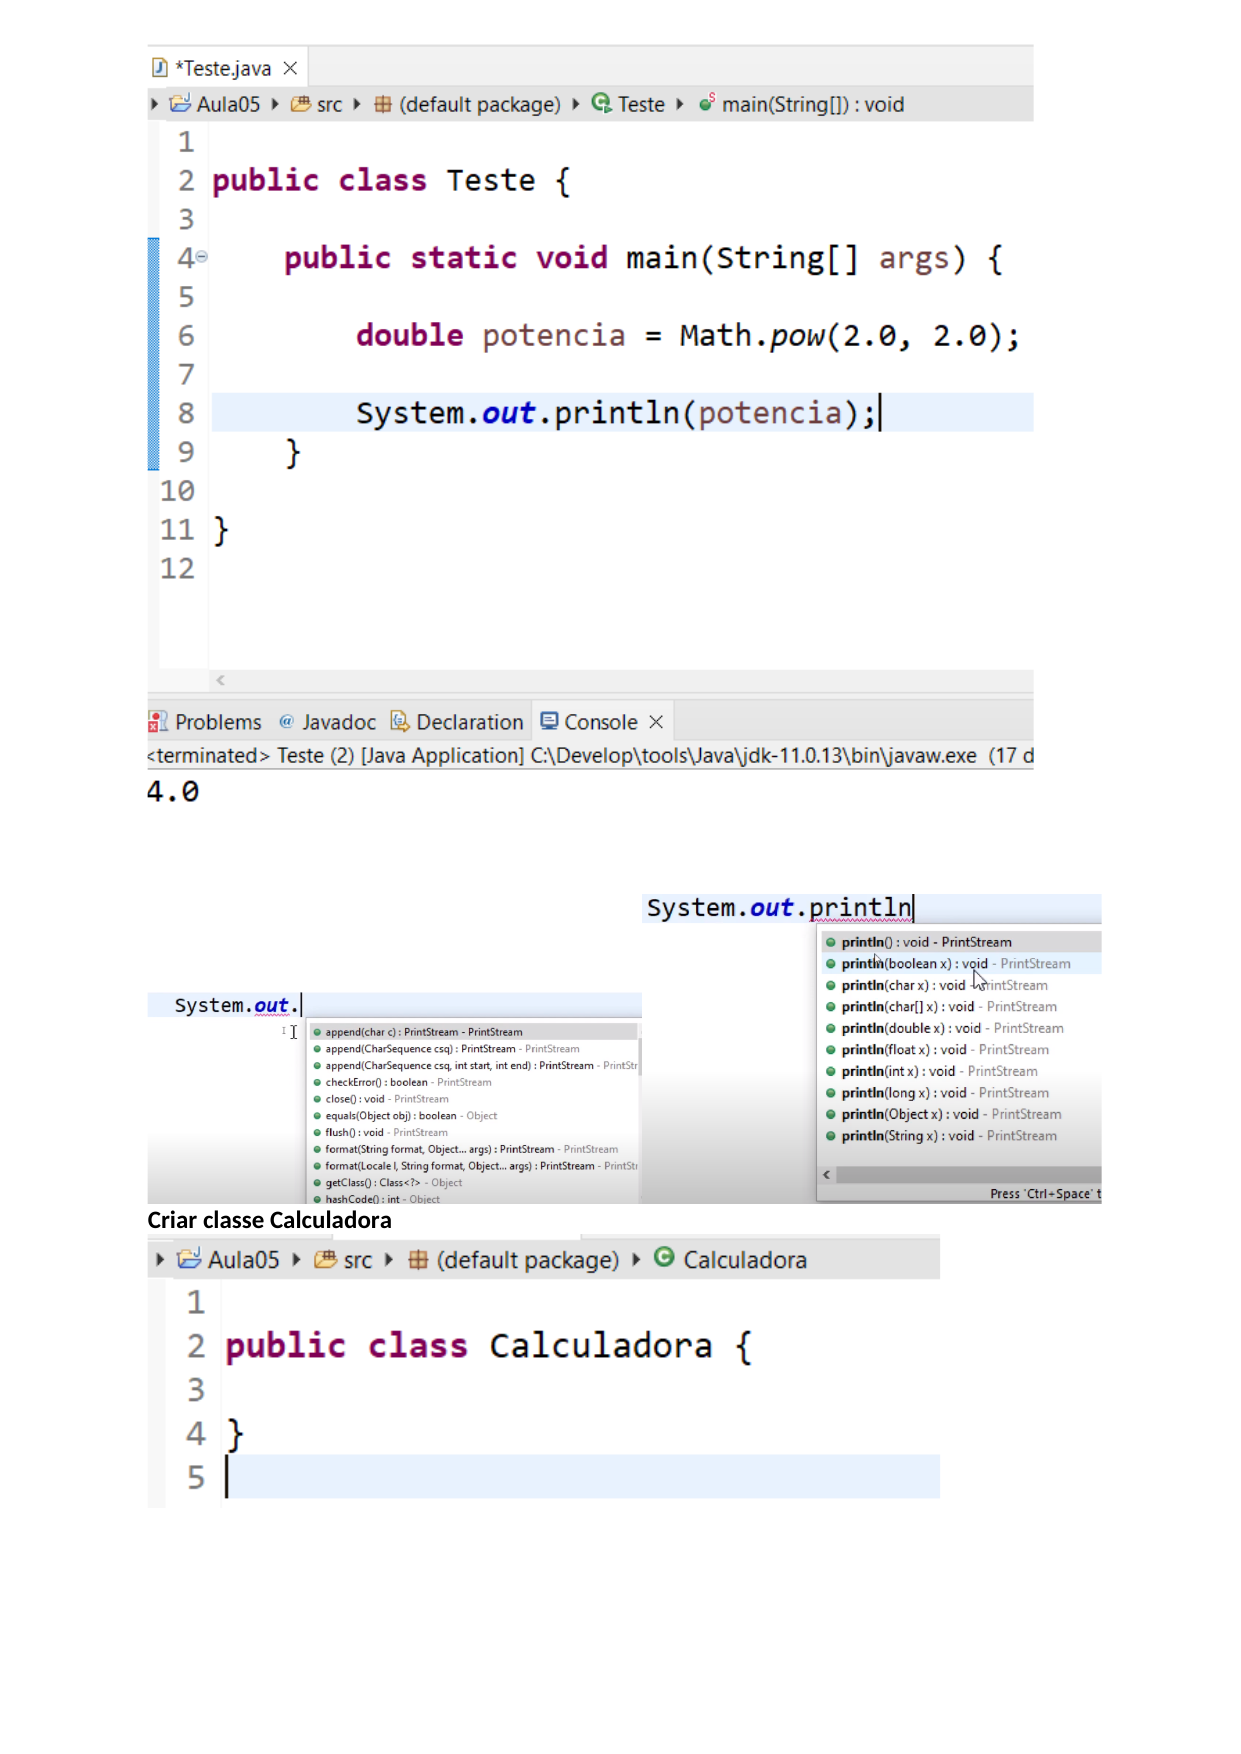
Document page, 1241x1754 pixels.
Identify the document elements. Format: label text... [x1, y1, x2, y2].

picture [147, 894, 1102, 1204]
text Criar classe Calculadora [148, 1204, 1181, 1234]
picture [147, 44, 1034, 864]
picture [147, 1234, 941, 1508]
